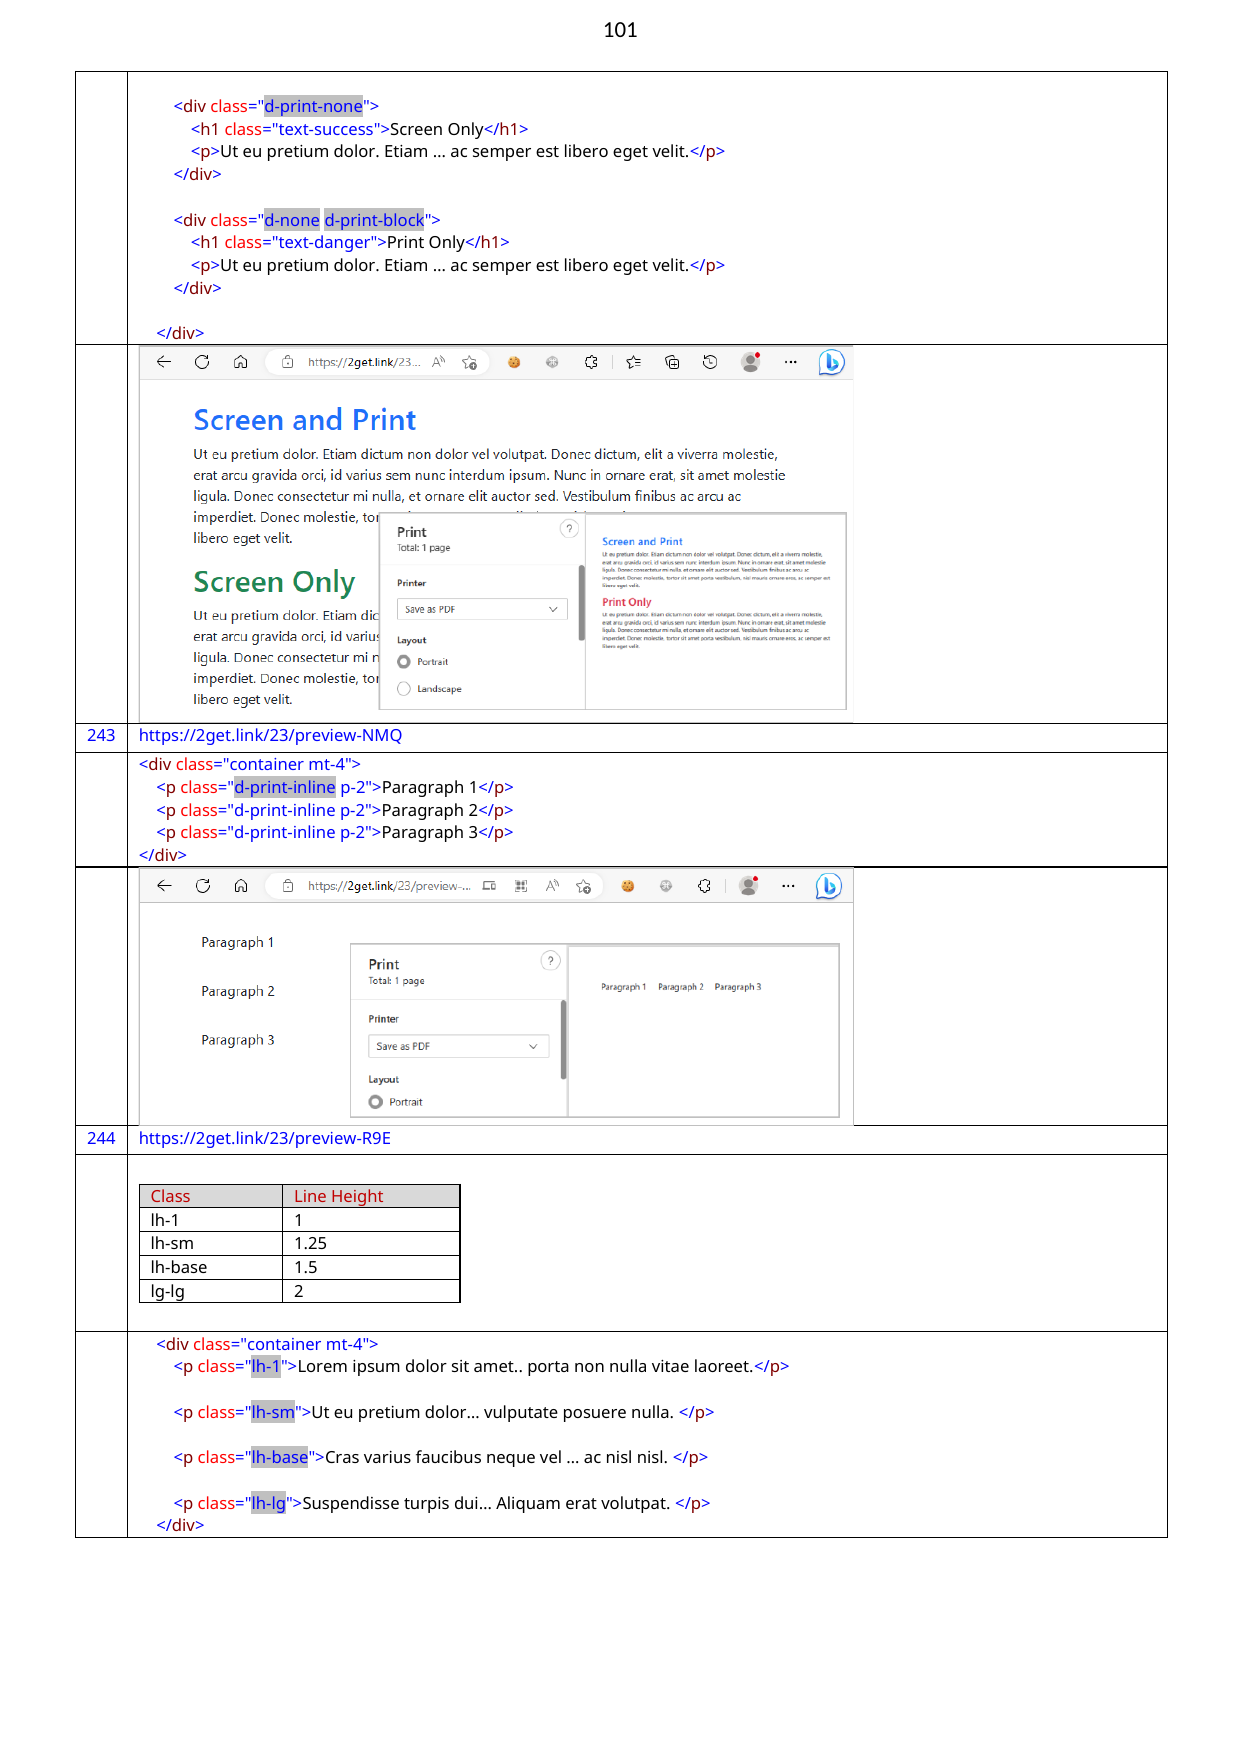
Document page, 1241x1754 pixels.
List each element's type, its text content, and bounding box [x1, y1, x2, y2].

table_cell <div class="container mt-4"> <p class="d-print-inline p-2">Paragraph 1</p> <p class="d-print-inline p-2">Paragraph 2</p> <p class="d-print-inline p-2">Paragraph 3</p> </div> [128, 753, 1167, 866]
table_cell <div class="container mt-4"> <p class="lh-1">Lorem ipsum dolor sit amet.. porta non nulla vitae laoreet.</p> <p class="lh-sm">Ut eu pretium dolor… vulputate posuere nulla. </p> <p class="lh-base">Cras varius faucibus neque vel … ac nisl nisl. </p> <p class="lh-lg">Suspendisse turpis dui… Aliquam erat volutpat. </p> </div> [128, 1332, 1167, 1537]
table_cell [128, 345, 138, 723]
table_cell [128, 868, 138, 1125]
table_cell [854, 868, 1167, 1125]
table_cell 244 [76, 1126, 127, 1154]
table_cell [76, 345, 127, 723]
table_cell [128, 72, 1167, 344]
table_cell [128, 1155, 1167, 1331]
table_cell [76, 72, 127, 344]
picture [138, 345, 854, 723]
table_cell 243 [76, 724, 127, 752]
table_cell [76, 753, 127, 866]
table_cell [76, 1332, 127, 1537]
table_cell [854, 345, 1167, 723]
table_cell [76, 1155, 127, 1331]
table_cell [76, 868, 127, 1125]
picture [138, 867, 854, 1126]
table_cell https://2get.link/23/preview-NMQ [128, 724, 1167, 752]
table_cell https://2get.link/23/preview-R9E [128, 1126, 1167, 1154]
